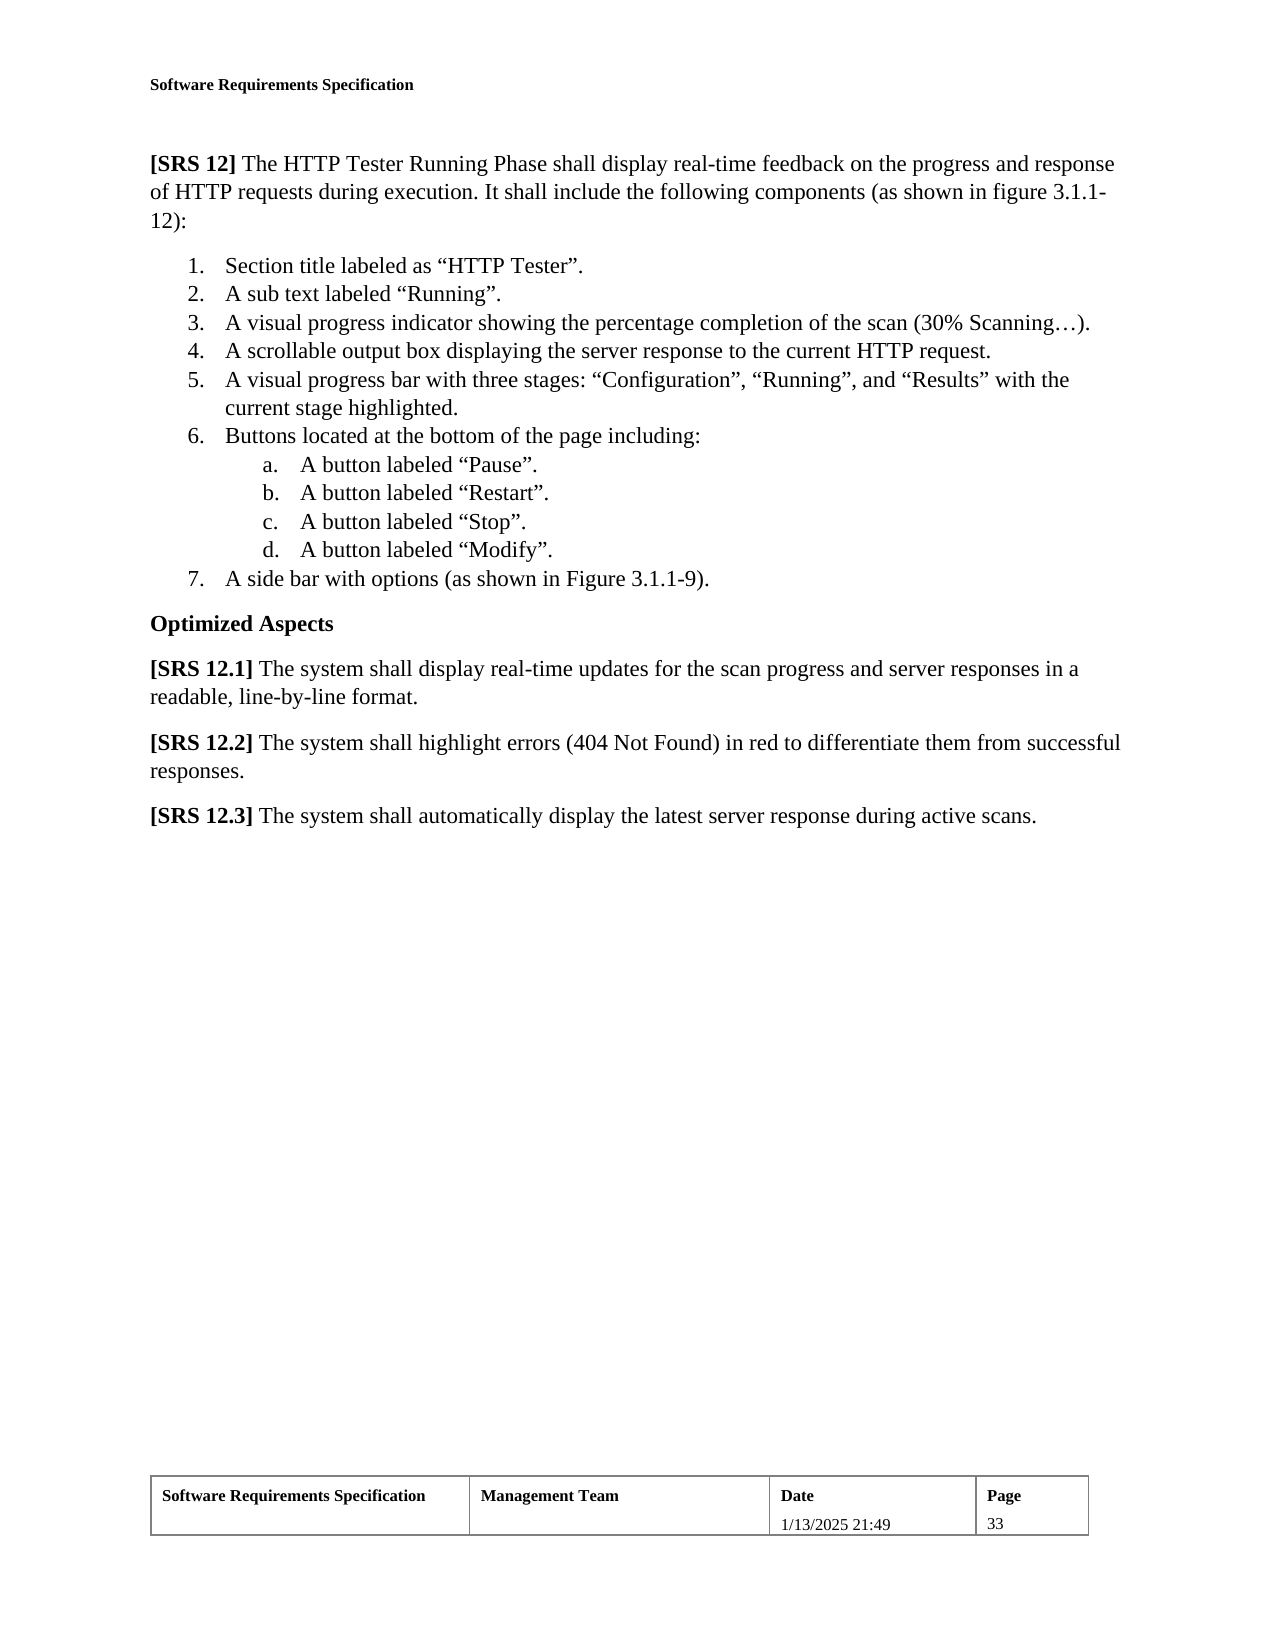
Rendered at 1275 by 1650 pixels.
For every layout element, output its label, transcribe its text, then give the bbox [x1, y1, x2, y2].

list A button labeled “Restart”. [262, 479, 1125, 506]
list A button labeled “Pause”. [262, 451, 1125, 477]
text [SRS 12.3] The system shall automatically display the latest server response during active scans. [150, 802, 1125, 828]
text [SRS 12] The HTTP Tester Running Phase shall display real-time feedback on the progress and response of HTTP requests during execution. It shall include the following components (as shown in figure 3.1.1-12): [150, 150, 1125, 233]
text Optimized Aspects [150, 610, 1125, 636]
list Section title labeled as “HTTP Tester”. [187, 252, 1125, 278]
list Buttons located at the bottom of the page including: [187, 423, 1125, 449]
list A visual progress bar with three stages: “Configuration”, “Running”, and “Results” with the current stage highlighted. [187, 366, 1125, 421]
text [SRS 12.2] The system shall highlight errors (404 Not Found) in red to differentiate them from successful responses. [150, 728, 1125, 783]
text [SRS 12.1] The system shall display real-time updates for the scan progress and server responses in a readable, line-by-line format. [150, 655, 1125, 710]
list A scrollable output box displaying the server response to the current HTTP request. [187, 337, 1125, 364]
list A visual progress indicator showing the percentage completion of the scan (30% Scanning…). [187, 309, 1125, 335]
list A button labeled “Modify”. [262, 536, 1125, 563]
list A side bar with options (as shown in Figure 3.1.1-9). [187, 565, 1125, 591]
list A sub text labeled “Running”. [187, 280, 1125, 307]
list A button labeled “Stop”. [262, 508, 1125, 534]
